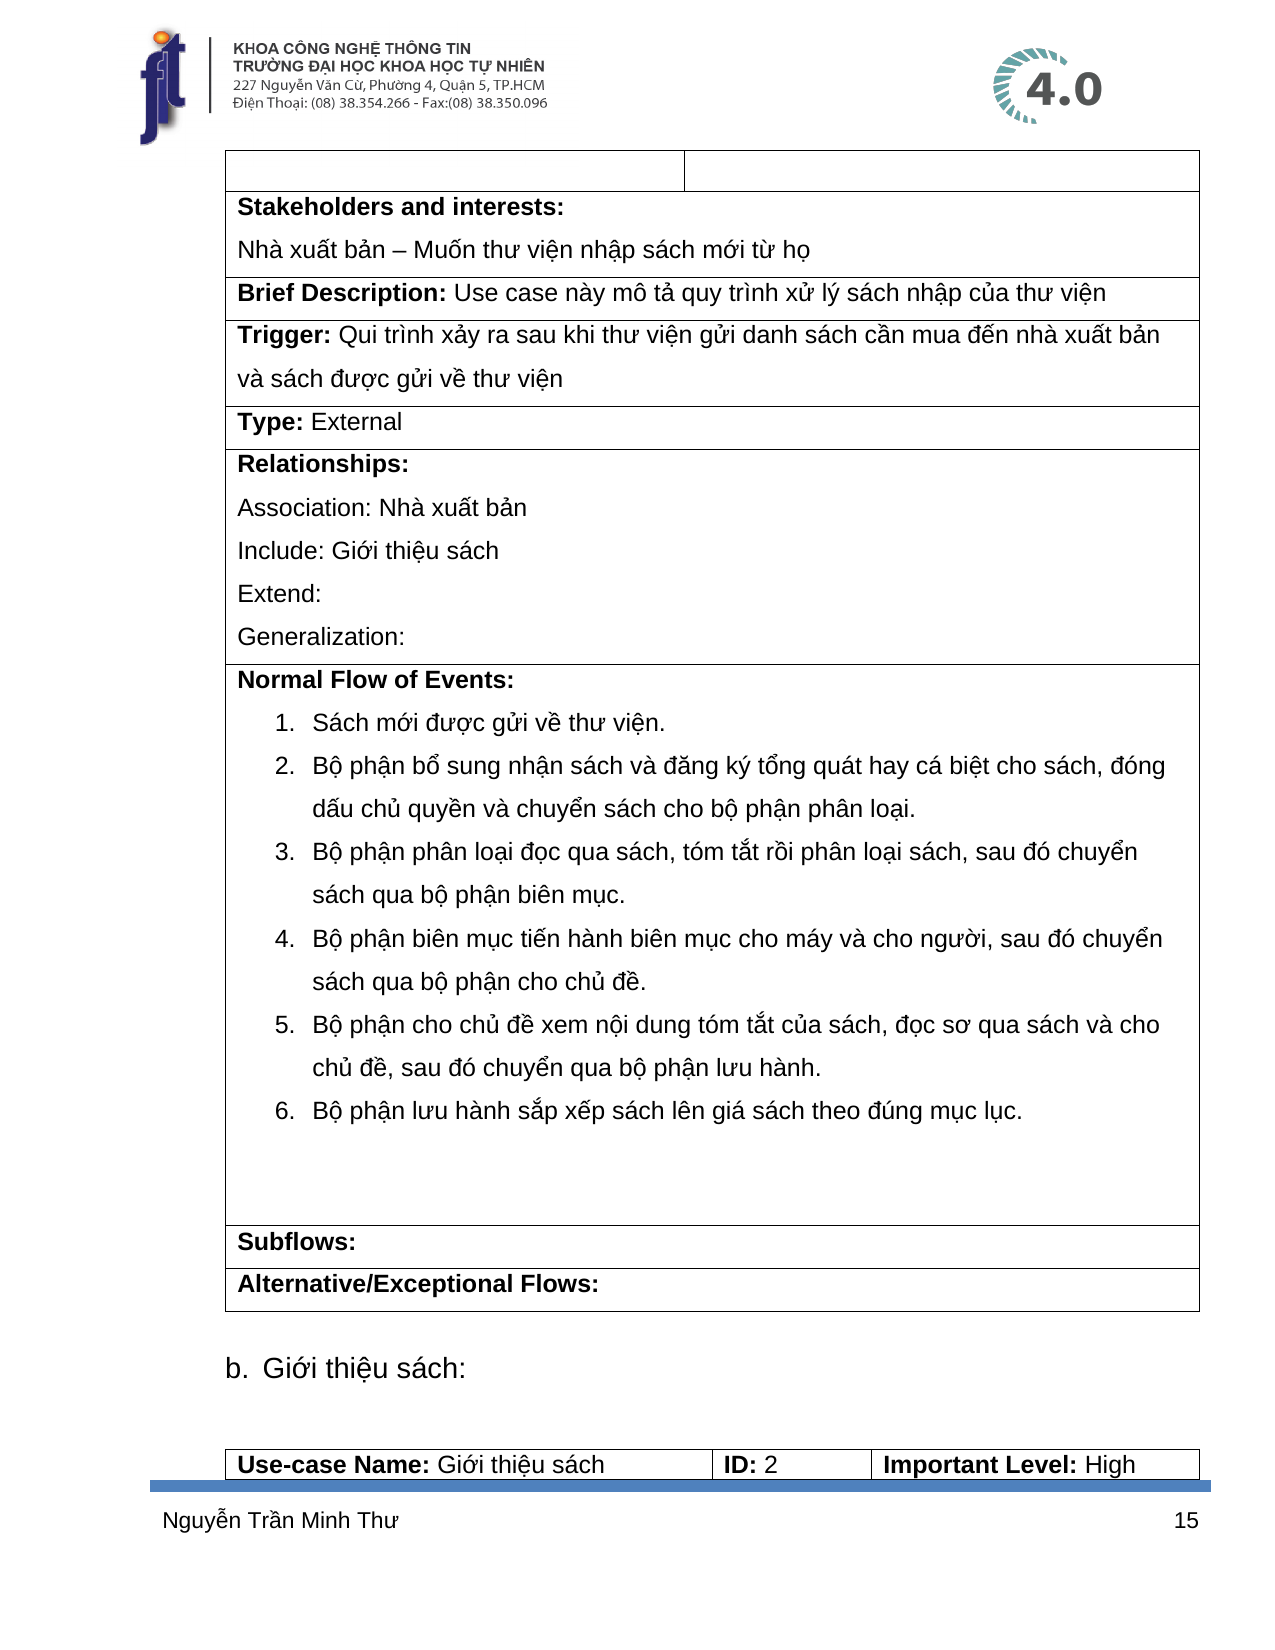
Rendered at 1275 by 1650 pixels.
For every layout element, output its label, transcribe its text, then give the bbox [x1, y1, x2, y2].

table_cell Normal Flow of Events: Sách mới được gửi về thư viện. Bộ phận bổ sung nhận sách và đăng ký tổng quát hay cá biệt cho sách, đóng dấu chủ quyền và chuyển sách cho bộ phận phân loại. Bộ phận phân loại đọc qua sách, tóm tắt rồi phân loại sách, sau đó chuyển sách qua bộ phận biên mục. Bộ phận biên mục tiến hành biên mục cho máy và cho người, sau đó chuyển sách qua bộ phận cho chủ đề. Bộ phận cho chủ đề xem nội dung tóm tắt của sách, đọc sơ qua sách và cho chủ đề, sau đó chuyển qua bộ phận lưu hành. Bộ phận lưu hành sắp xếp sách lên giá sách theo đúng mục lục. [226, 665, 1199, 1225]
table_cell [226, 151, 684, 191]
picture [985, 41, 1108, 127]
table_cell Alternative/Exceptional Flows: [226, 1269, 1199, 1311]
list Giới thiệu sách: [225, 1351, 1211, 1384]
table_cell Stakeholders and interests: Nhà xuất bản – Muốn thư viện nhập sách mới từ họ [226, 192, 1199, 277]
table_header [226, 1450, 712, 1478]
picture [117, 21, 580, 167]
table_cell Subflows: [226, 1226, 1199, 1268]
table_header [872, 1450, 1199, 1478]
table_cell Trigger: Qui trình xảy ra sau khi thư viện gửi danh sách cần mua đến nhà xuất bản và sách được gửi về thư viện [226, 321, 1199, 406]
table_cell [685, 151, 1199, 191]
table_cell Brief Description: Use case này mô tả quy trình xử lý sách nhập của thư viện [226, 278, 1199, 319]
table_cell Relationships: Association: Nhà xuất bản Include: Giới thiệu sách Extend: Generalization: [226, 450, 1199, 664]
table_header ID: 2 [713, 1450, 871, 1478]
table_cell Type: External [226, 407, 1199, 448]
